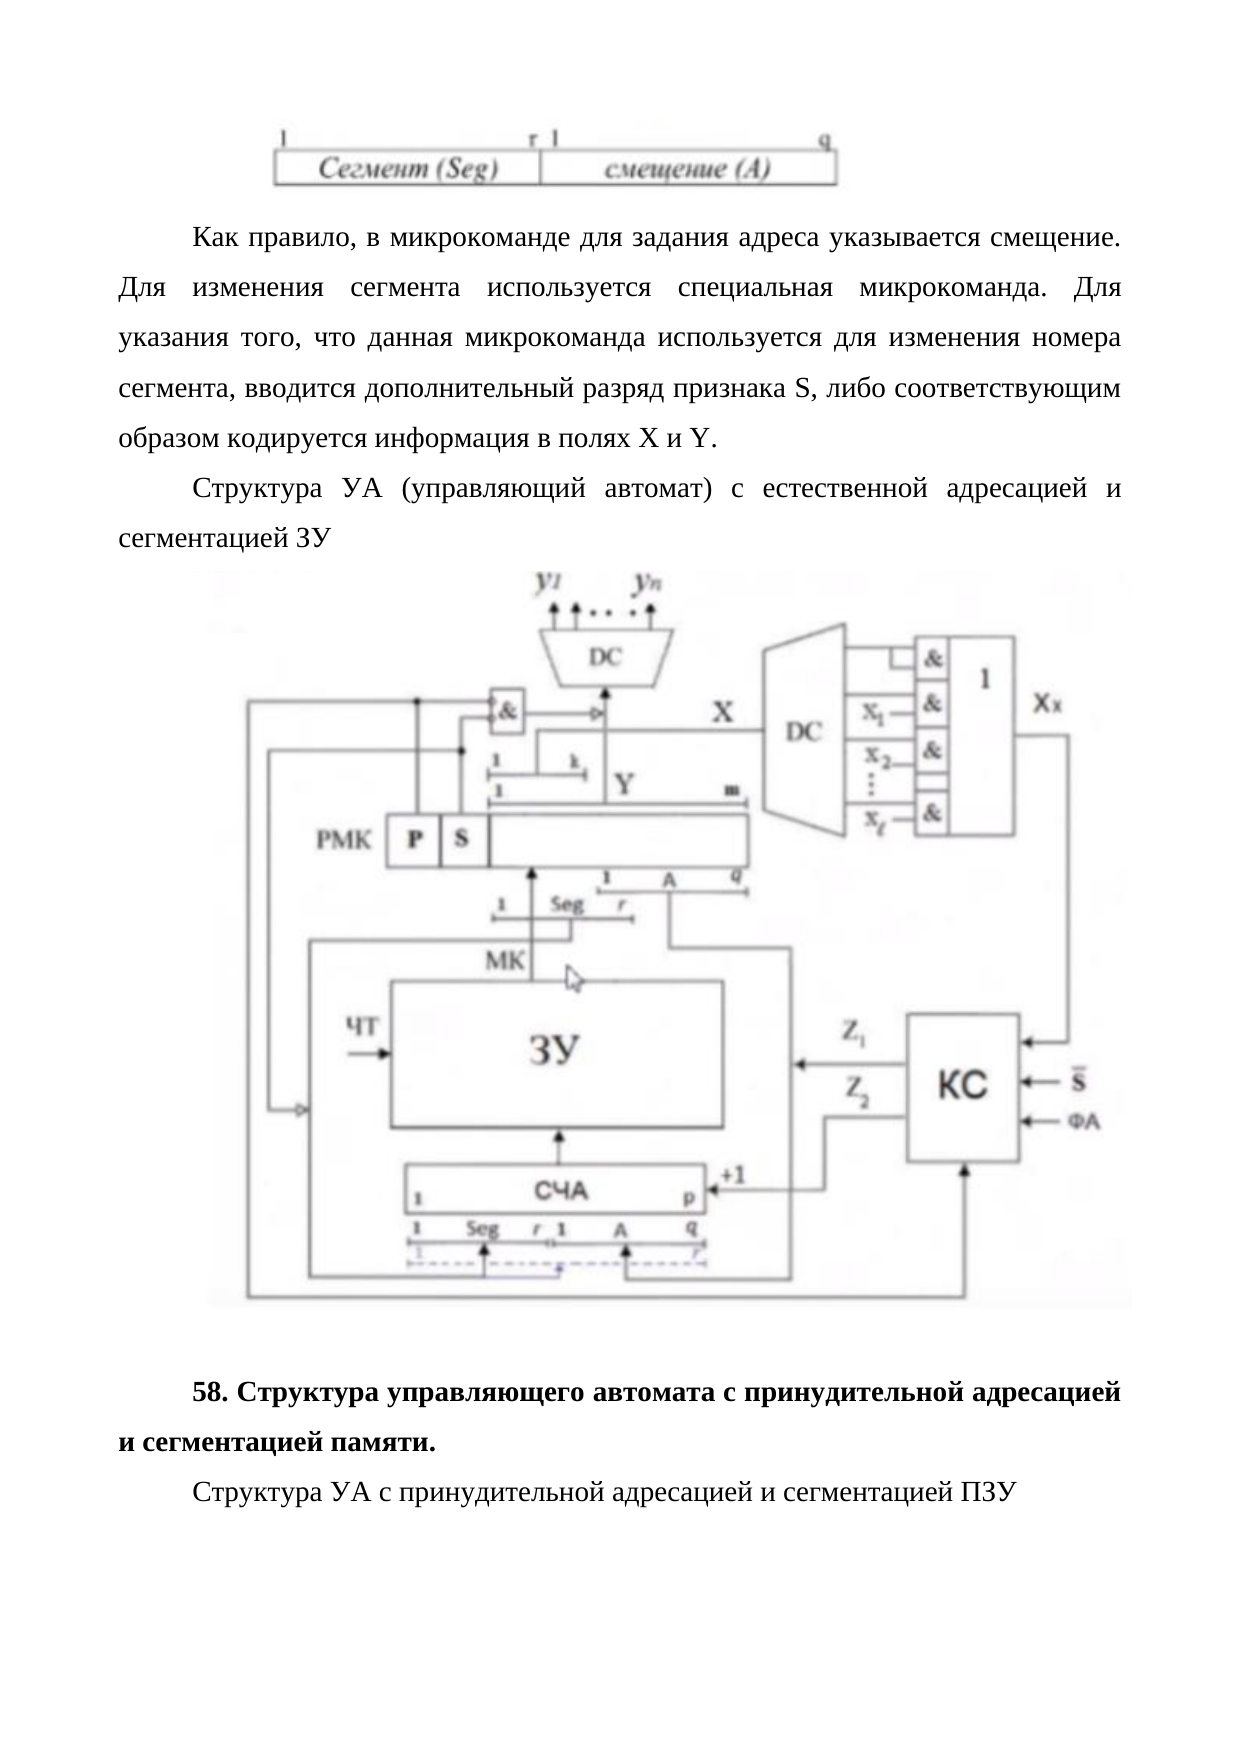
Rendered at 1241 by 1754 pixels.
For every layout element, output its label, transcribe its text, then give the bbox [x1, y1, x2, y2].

picture [192, 571, 1133, 1311]
picture [192, 118, 880, 206]
text Структура УА (управляющий автомат) с естественной адресацией и сегментацией ЗУ [118, 470, 1122, 554]
text Структура УА с принудительной адресацией и сегментацией ПЗУ [118, 1474, 1122, 1508]
text 58. Структура управляющего автомата с принудительной адресацией и сегментацией памяти. [118, 1374, 1122, 1458]
text Как правило, в микрокоманде для задания адреса указывается смещение. Для изменения сегмента используется специальная микрокоманда. Для указания того, что данная микрокоманда используется для изменения номера сегмента, вводится дополнительный разряд признака S, либо соответствующим образом кодируется информация в полях Х и Y. [118, 219, 1122, 453]
